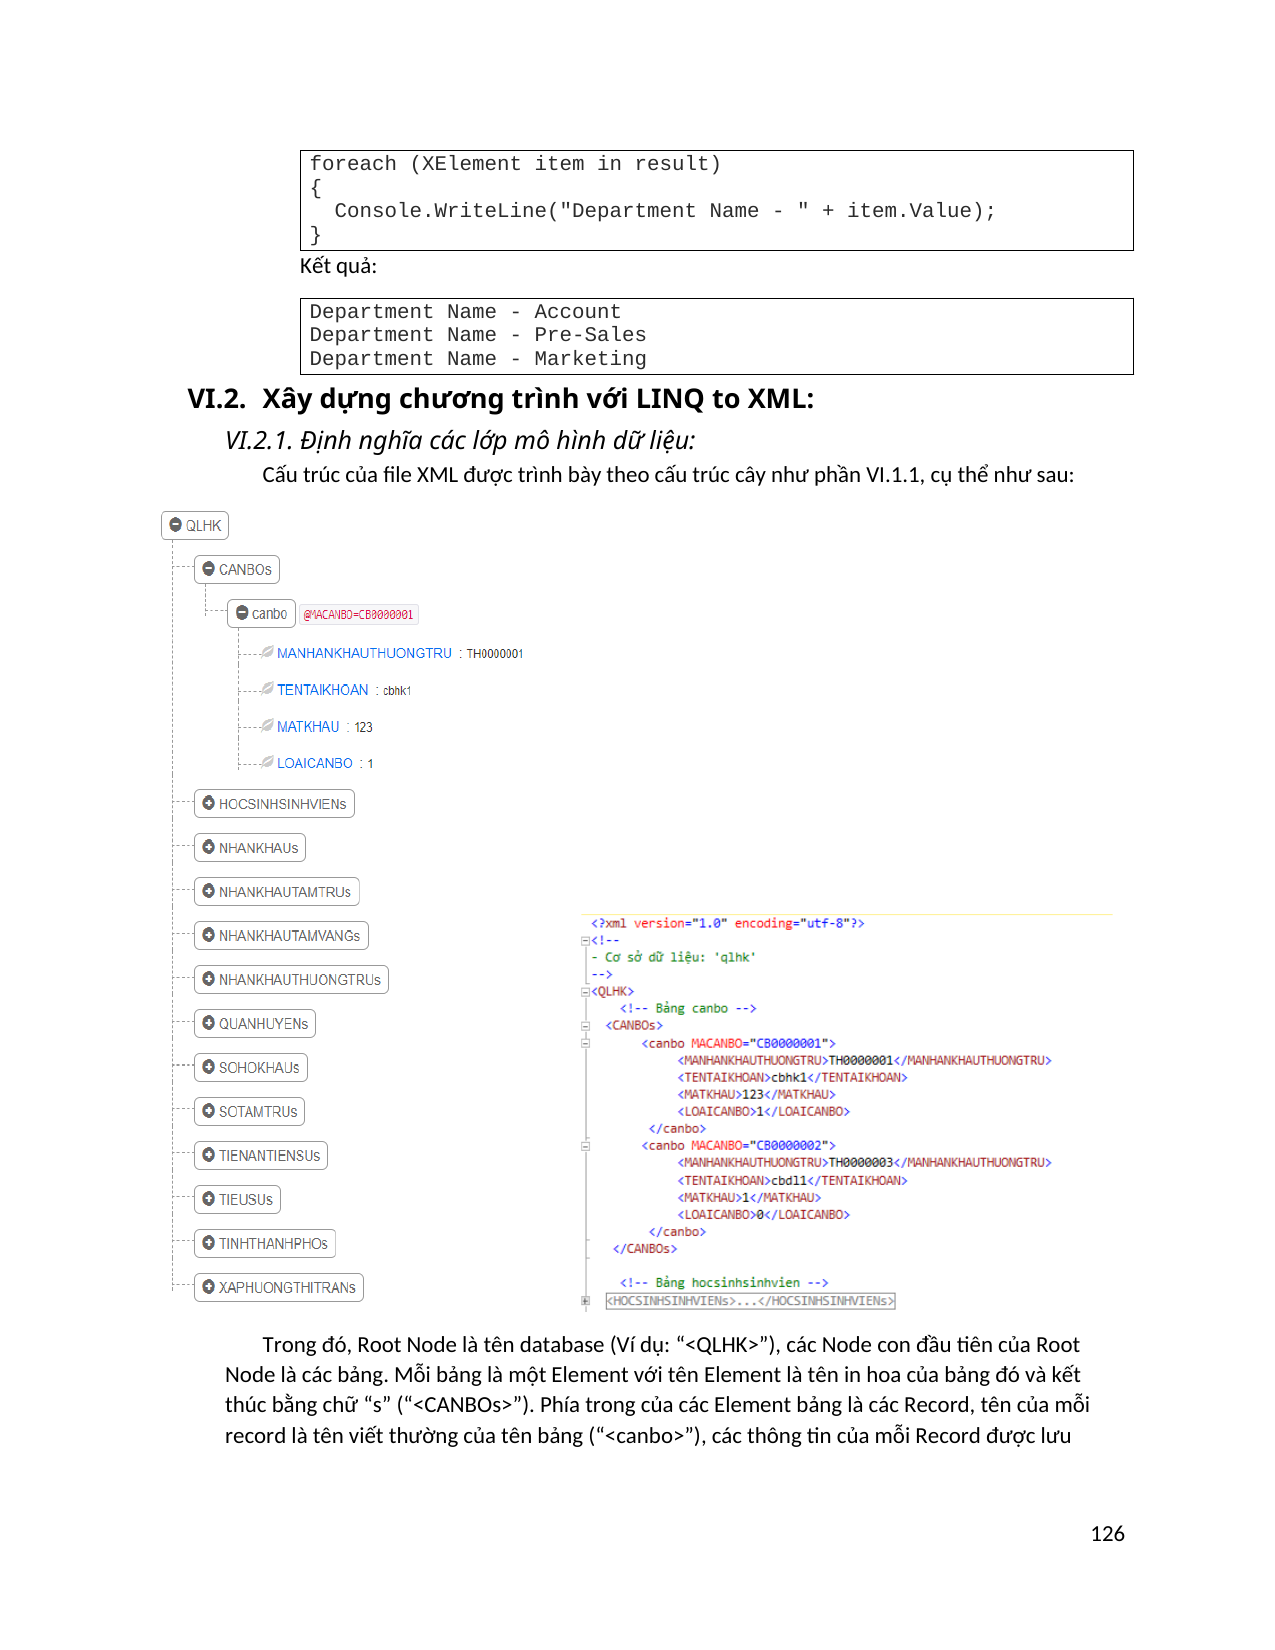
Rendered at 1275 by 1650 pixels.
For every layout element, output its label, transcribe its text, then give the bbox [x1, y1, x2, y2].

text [225, 1330, 1125, 1449]
text Kết quả: [225, 251, 1125, 279]
subtitle Xây dựng chương trình với LINQ to XML: [187, 379, 1125, 416]
picture [150, 506, 1113, 1312]
text Cấu trúc của file XML được trình bày theo cấu trúc cây như phần VI.1.1, cụ thể như sau: [225, 460, 1125, 488]
text foreach (XElement item in result) [301, 151, 1133, 174]
text Department Name - Account [301, 299, 1133, 321]
text { [301, 174, 1133, 197]
text Department Name - Marketing [301, 345, 1133, 374]
text } [301, 221, 1133, 250]
text Department Name - Pre-Sales [301, 321, 1133, 345]
subtitle Định nghĩa các lớp mô hình dữ liệu: [225, 423, 1125, 457]
text Console.WriteLine("Department Name - " + item.Value); [301, 197, 1133, 221]
